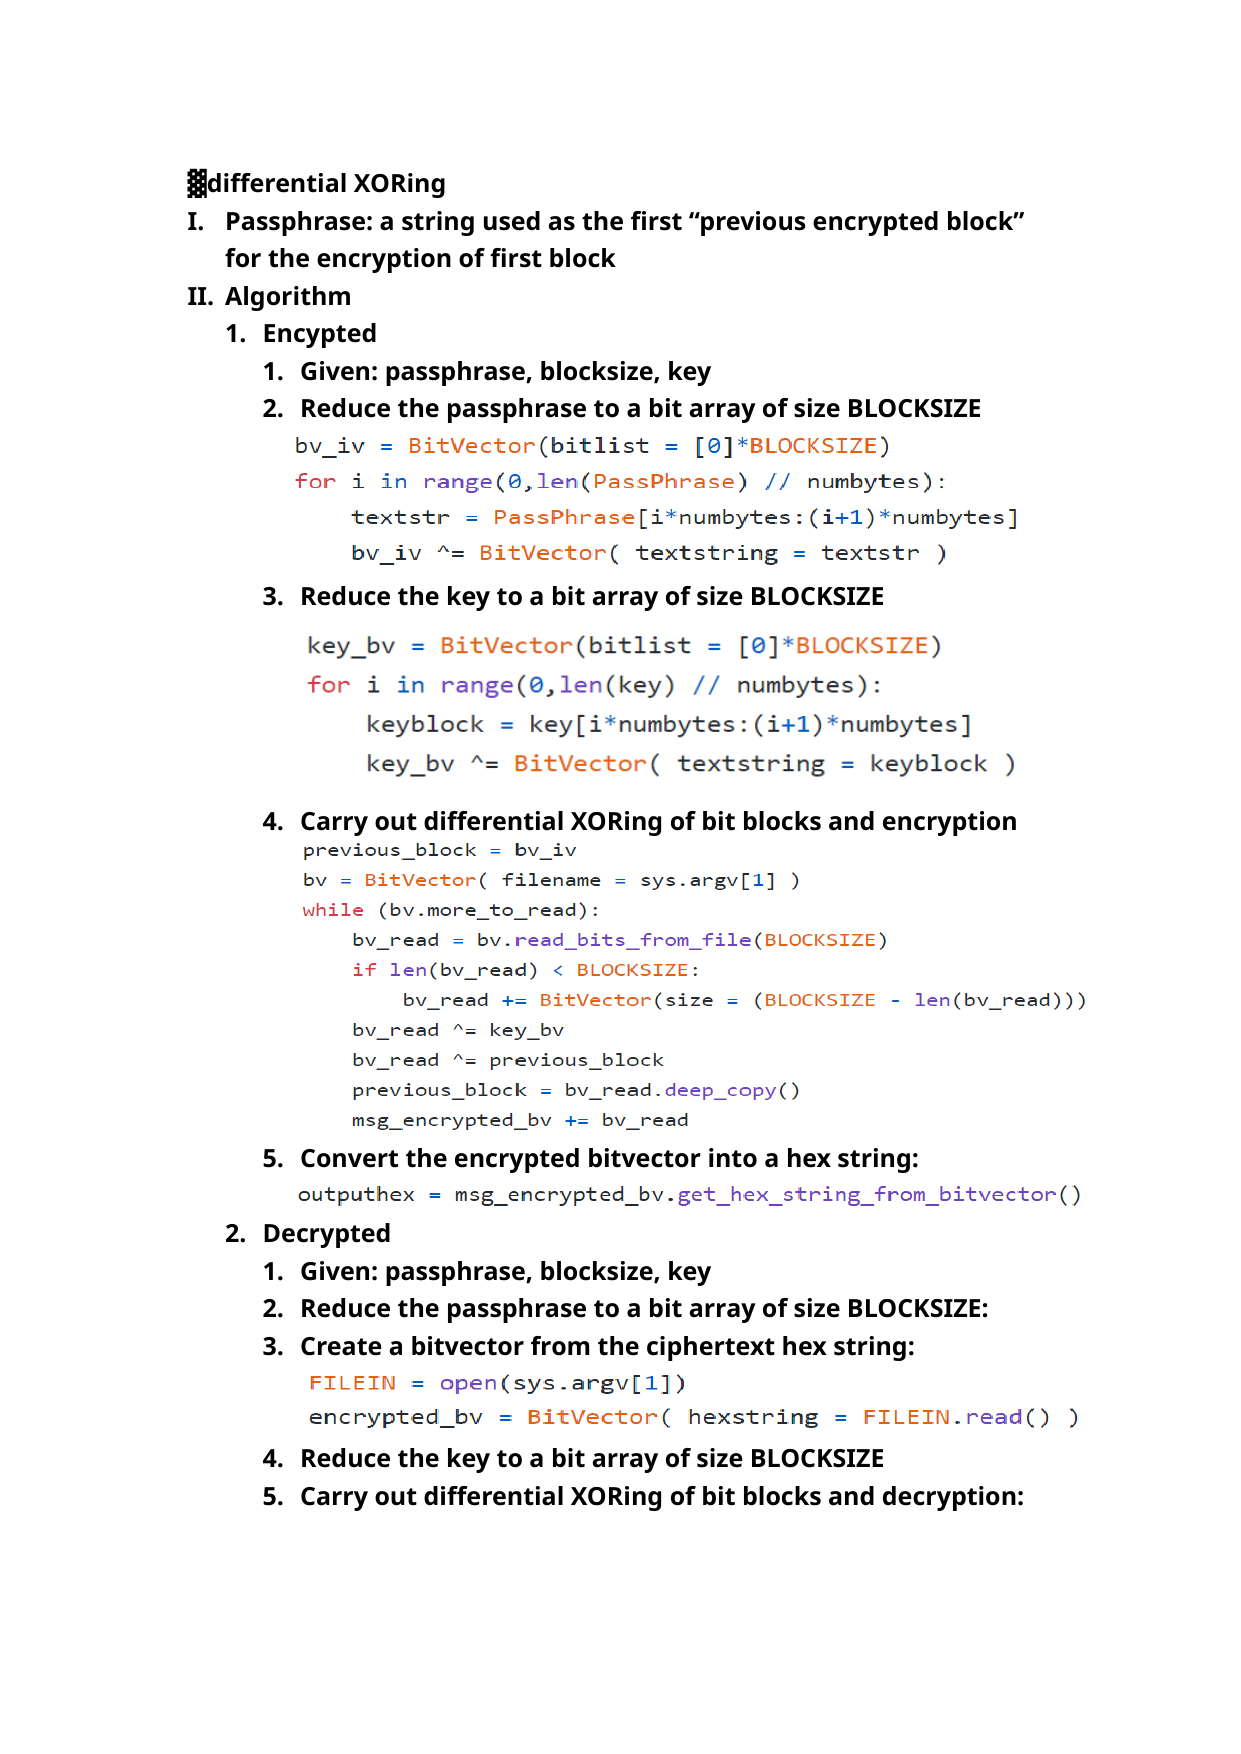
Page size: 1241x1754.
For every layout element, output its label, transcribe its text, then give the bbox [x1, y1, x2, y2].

list Encypted [225, 314, 1053, 352]
list Reduce the key to a bit array of size BLOCKSIZE [262, 577, 1053, 614]
list Decrypted [225, 1214, 1053, 1252]
list Given: passphrase, blocksize, key [262, 352, 1053, 389]
list Reduce the passphrase to a bit array of size BLOCKSIZE: [262, 1289, 1053, 1327]
list Create a bitvector from the ciphertext hex string: [262, 1327, 1053, 1364]
list Reduce the key to a bit array of size BLOCKSIZE [262, 1439, 1053, 1477]
picture [287, 841, 1093, 1137]
text ▓differential XORing [187, 164, 1053, 202]
picture [287, 632, 1033, 784]
list Algorithm [187, 277, 1053, 314]
list Passphrase: a string used as the first “previous encrypted block” for the encryption of first block [187, 202, 1053, 277]
list Carry out differential XORing of bit blocks and encryption [262, 802, 1053, 839]
picture [287, 1178, 1092, 1213]
list Carry out differential XORing of bit blocks and decryption: [262, 1477, 1053, 1514]
list Given: passphrase, blocksize, key [262, 1252, 1053, 1289]
picture [300, 1368, 1092, 1436]
picture [287, 430, 1036, 574]
list Convert the encrypted bitvector into a hex string: [262, 1139, 1053, 1177]
list Reduce the passphrase to a bit array of size BLOCKSIZE [262, 389, 1053, 427]
